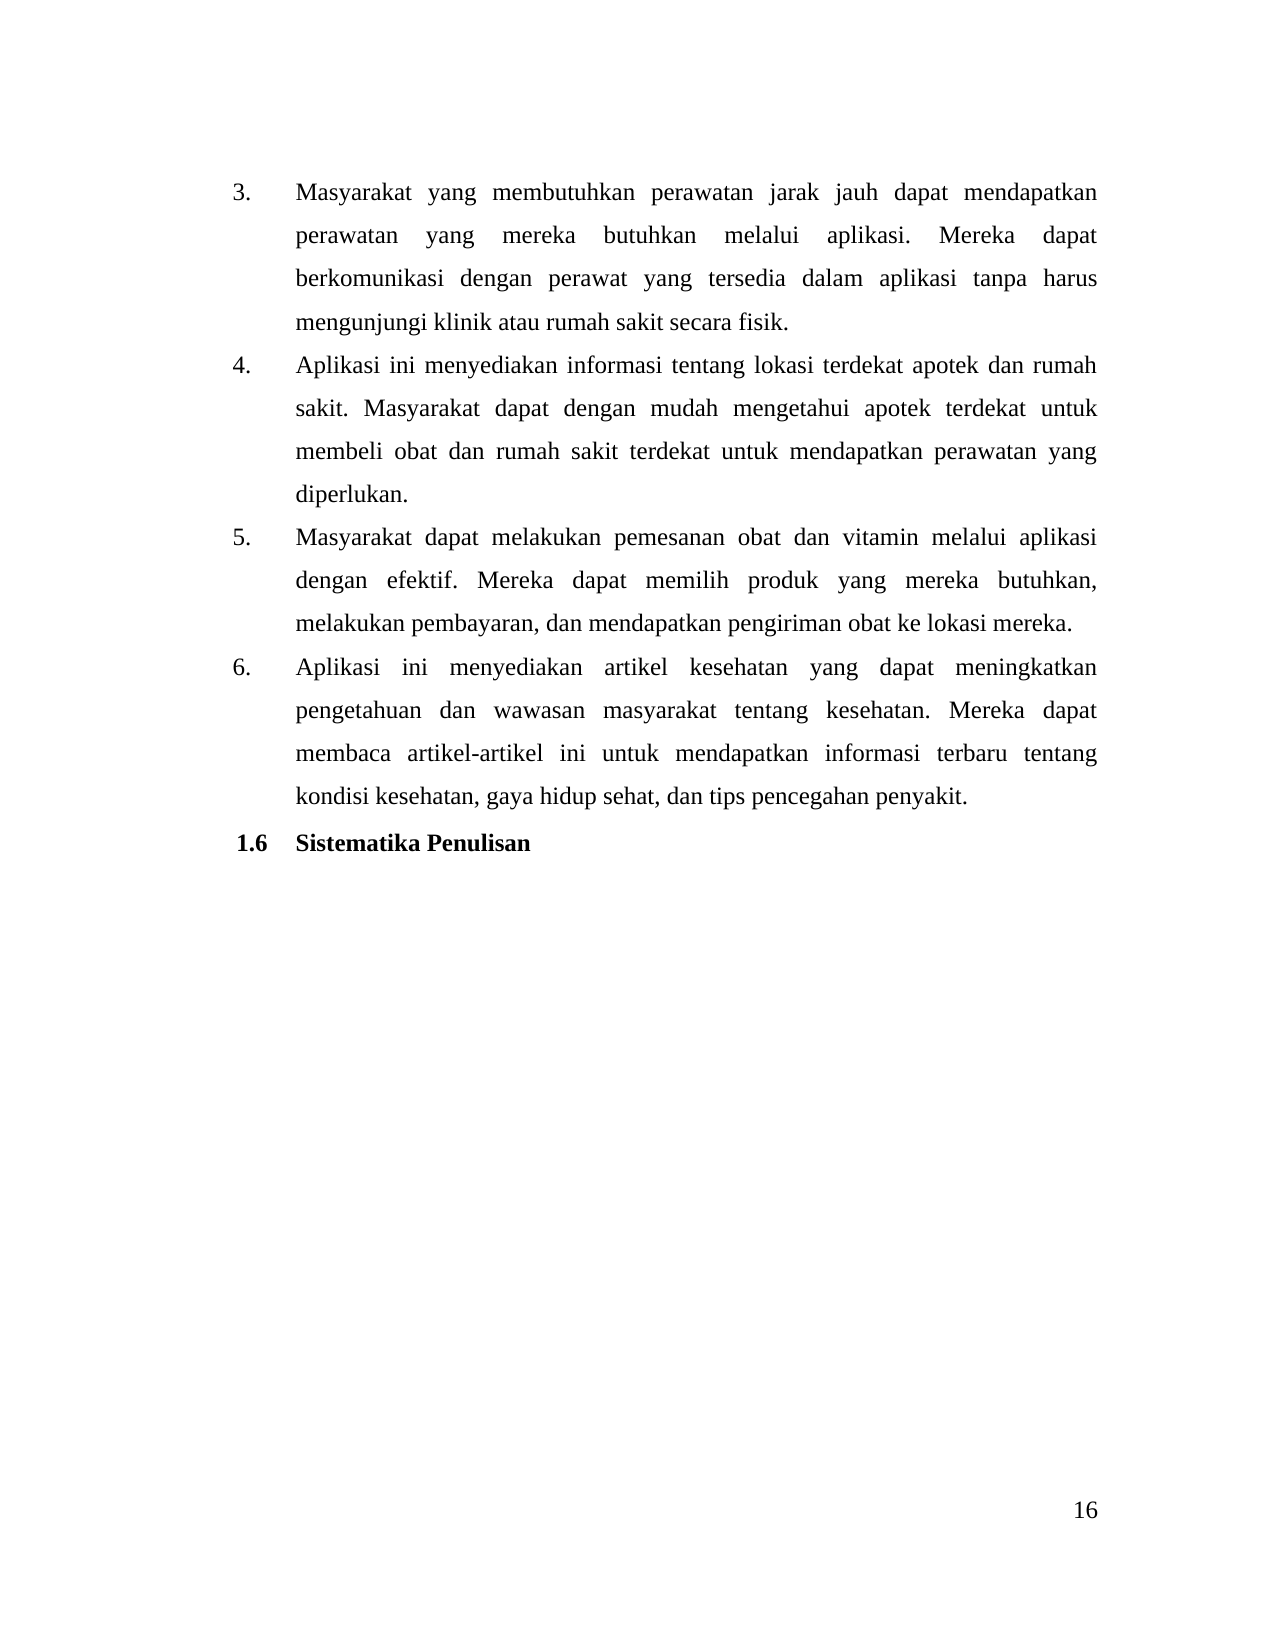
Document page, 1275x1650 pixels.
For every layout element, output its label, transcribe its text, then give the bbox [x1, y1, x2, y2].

list Masyarakat dapat melakukan pemesanan obat dan vitamin melalui aplikasi dengan efektif. Mereka dapat memilih produk yang mereka butuhkan, melakukan pembayaran, dan mendapatkan pengiriman obat ke lokasi mereka. [251, 522, 1098, 637]
subtitle Sistematika Penulisan [236, 828, 1098, 857]
list Aplikasi ini menyediakan artikel kesehatan yang dapat meningkatkan pengetahuan dan wawasan masyarakat tentang kesehatan. Mereka dapat membaca artikel-artikel ini untuk mendapatkan informasi terbaru tentang kondisi kesehatan, gaya hidup sehat, dan tips pencegahan penyakit. [251, 652, 1098, 810]
list Masyarakat yang membutuhkan perawatan jarak jauh dapat mendapatkan perawatan yang mereka butuhkan melalui aplikasi. Mereka dapat berkomunikasi dengan perawat yang tersedia dalam aplikasi tanpa harus mengunjungi klinik atau rumah sakit secara fisik. [251, 177, 1098, 335]
list Aplikasi ini menyediakan informasi tentang lokasi terdekat apotek dan rumah sakit. Masyarakat dapat dengan mudah mengetahui apotek terdekat untuk membeli obat dan rumah sakit terdekat untuk mendapatkan perawatan yang diperlukan. [251, 350, 1098, 508]
